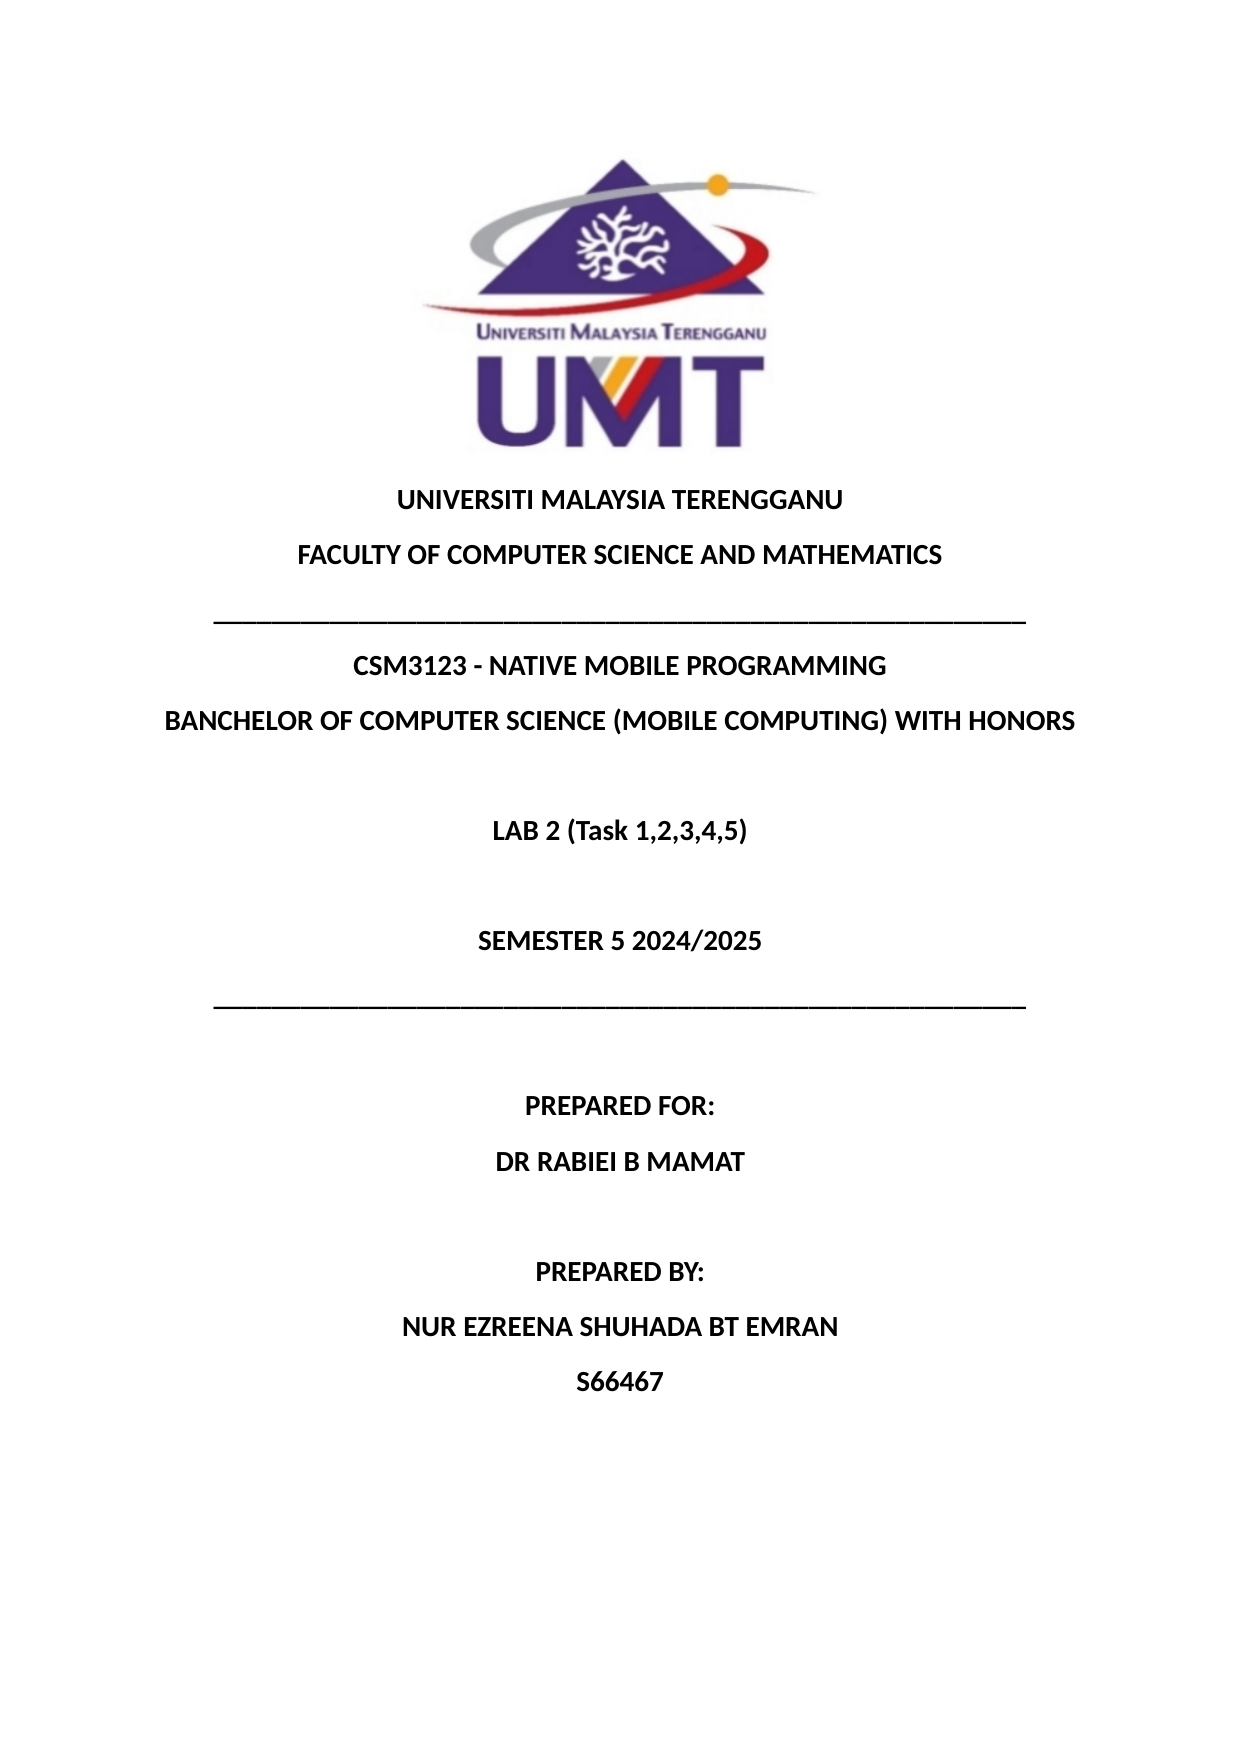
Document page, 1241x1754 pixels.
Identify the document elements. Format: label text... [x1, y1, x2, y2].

text PREPARED BY: [150, 1253, 1090, 1288]
text CSM3123 - NATIVE MOBILE PROGRAMMING [150, 647, 1090, 682]
text DR RABIEI B MAMAT [150, 1143, 1090, 1178]
text SEMESTER 5 2024/2025 [150, 922, 1090, 958]
text UNIVERSITI MALAYSIA TERENGGANU [150, 481, 1090, 517]
text BANCHELOR OF COMPUTER SCIENCE (MOBILE COMPUTING) WITH HONORS [150, 702, 1090, 737]
picture [410, 150, 830, 463]
text ________________________________________________________ [150, 977, 1090, 1013]
text S66467 [150, 1363, 1090, 1399]
text ________________________________________________________ [150, 592, 1090, 627]
text PREPARED FOR: [150, 1087, 1090, 1123]
text NUR EZREENA SHUHADA BT EMRAN [150, 1308, 1090, 1343]
text FACULTY OF COMPUTER SCIENCE AND MATHEMATICS [150, 536, 1090, 572]
text LAB 2 (Task 1,2,3,4,5) [150, 812, 1090, 848]
